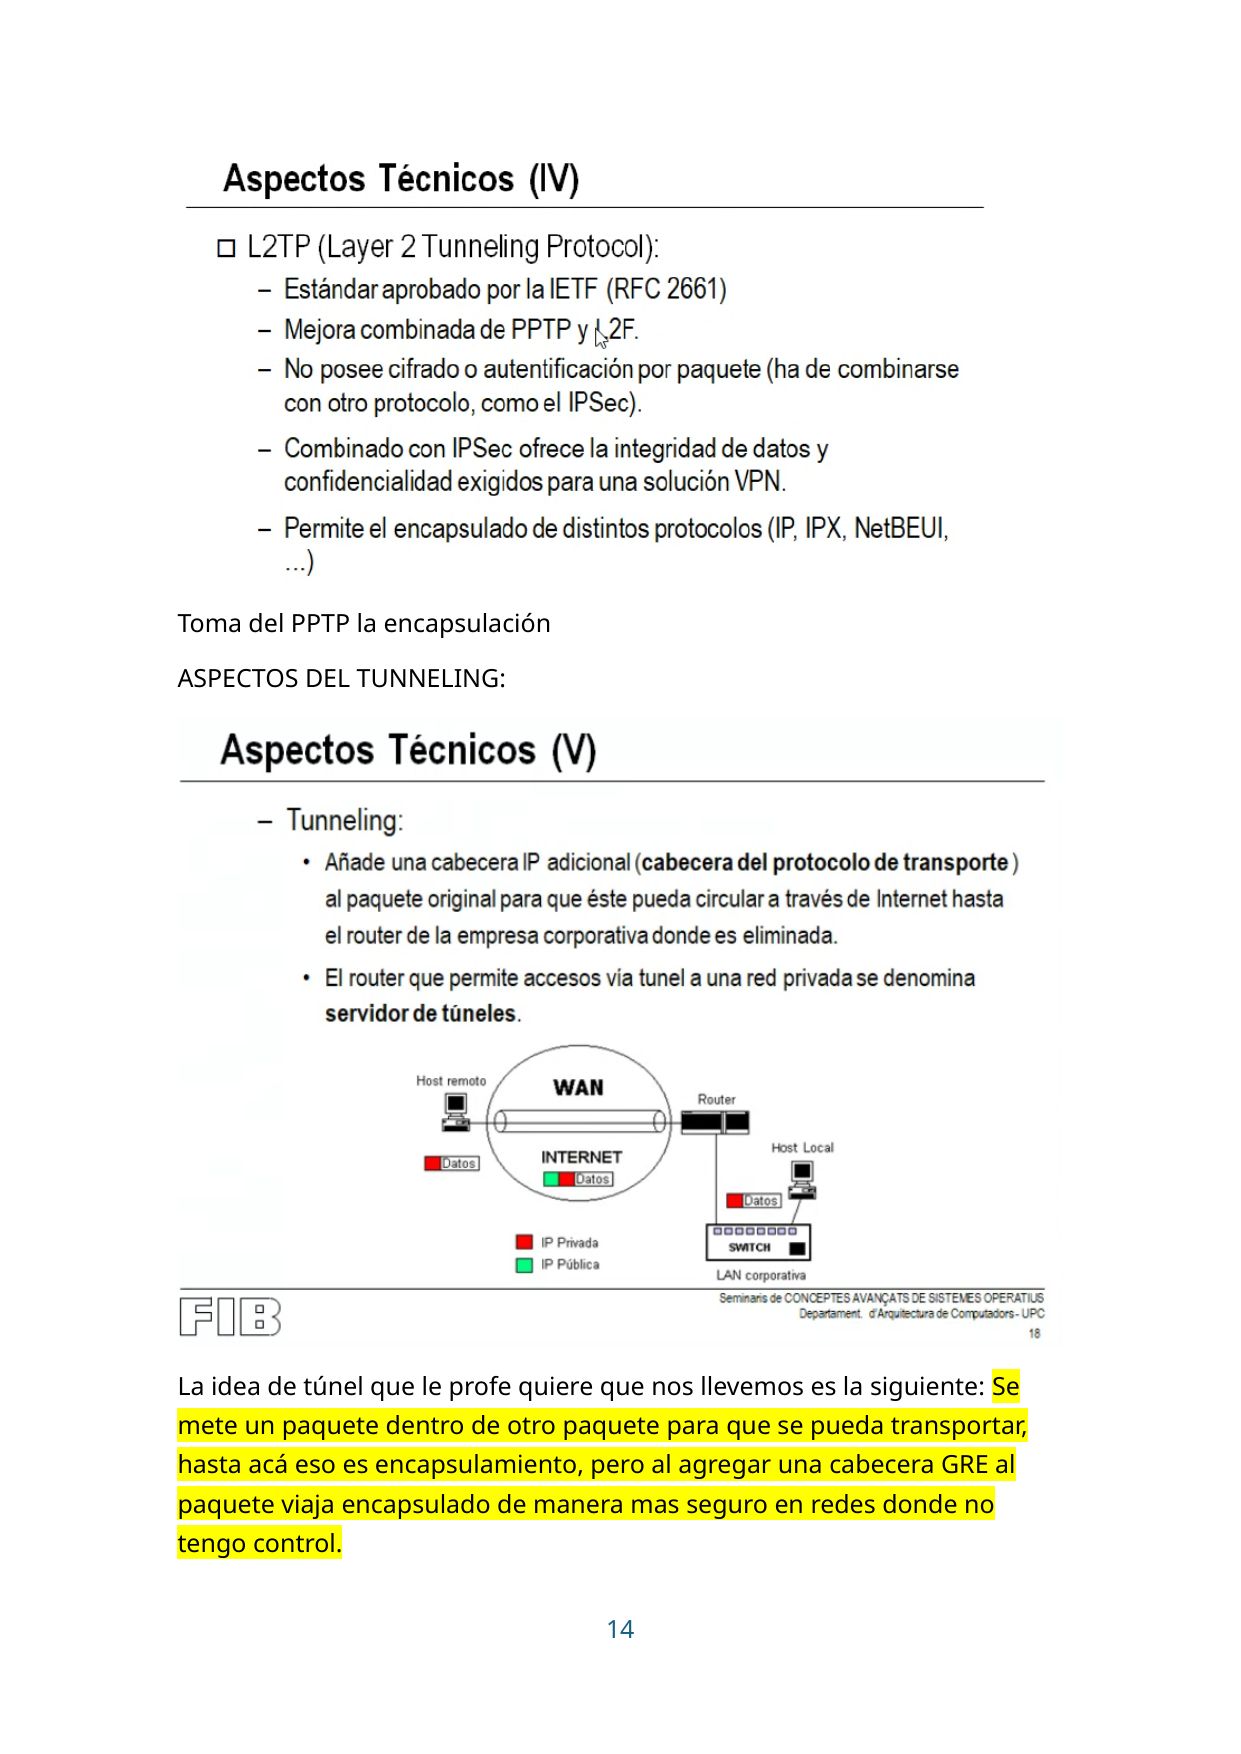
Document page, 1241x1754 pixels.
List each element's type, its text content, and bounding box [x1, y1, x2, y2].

text La idea de túnel que le profe quiere que nos llevemos es la siguiente: Se mete un paquete dentro de otro paquete para que se pueda transportar, hasta acá eso es encapsulamiento, pero al agregar una cabecera GRE al paquete viaja encapsulado de manera mas seguro en redes donde no tengo control. [177, 1369, 1063, 1559]
text Toma del PPTP la encapsulación [177, 605, 1063, 639]
picture [177, 147, 993, 584]
text ASPECTOS DEL TUNNELING: [177, 661, 1063, 695]
picture [177, 717, 1063, 1347]
